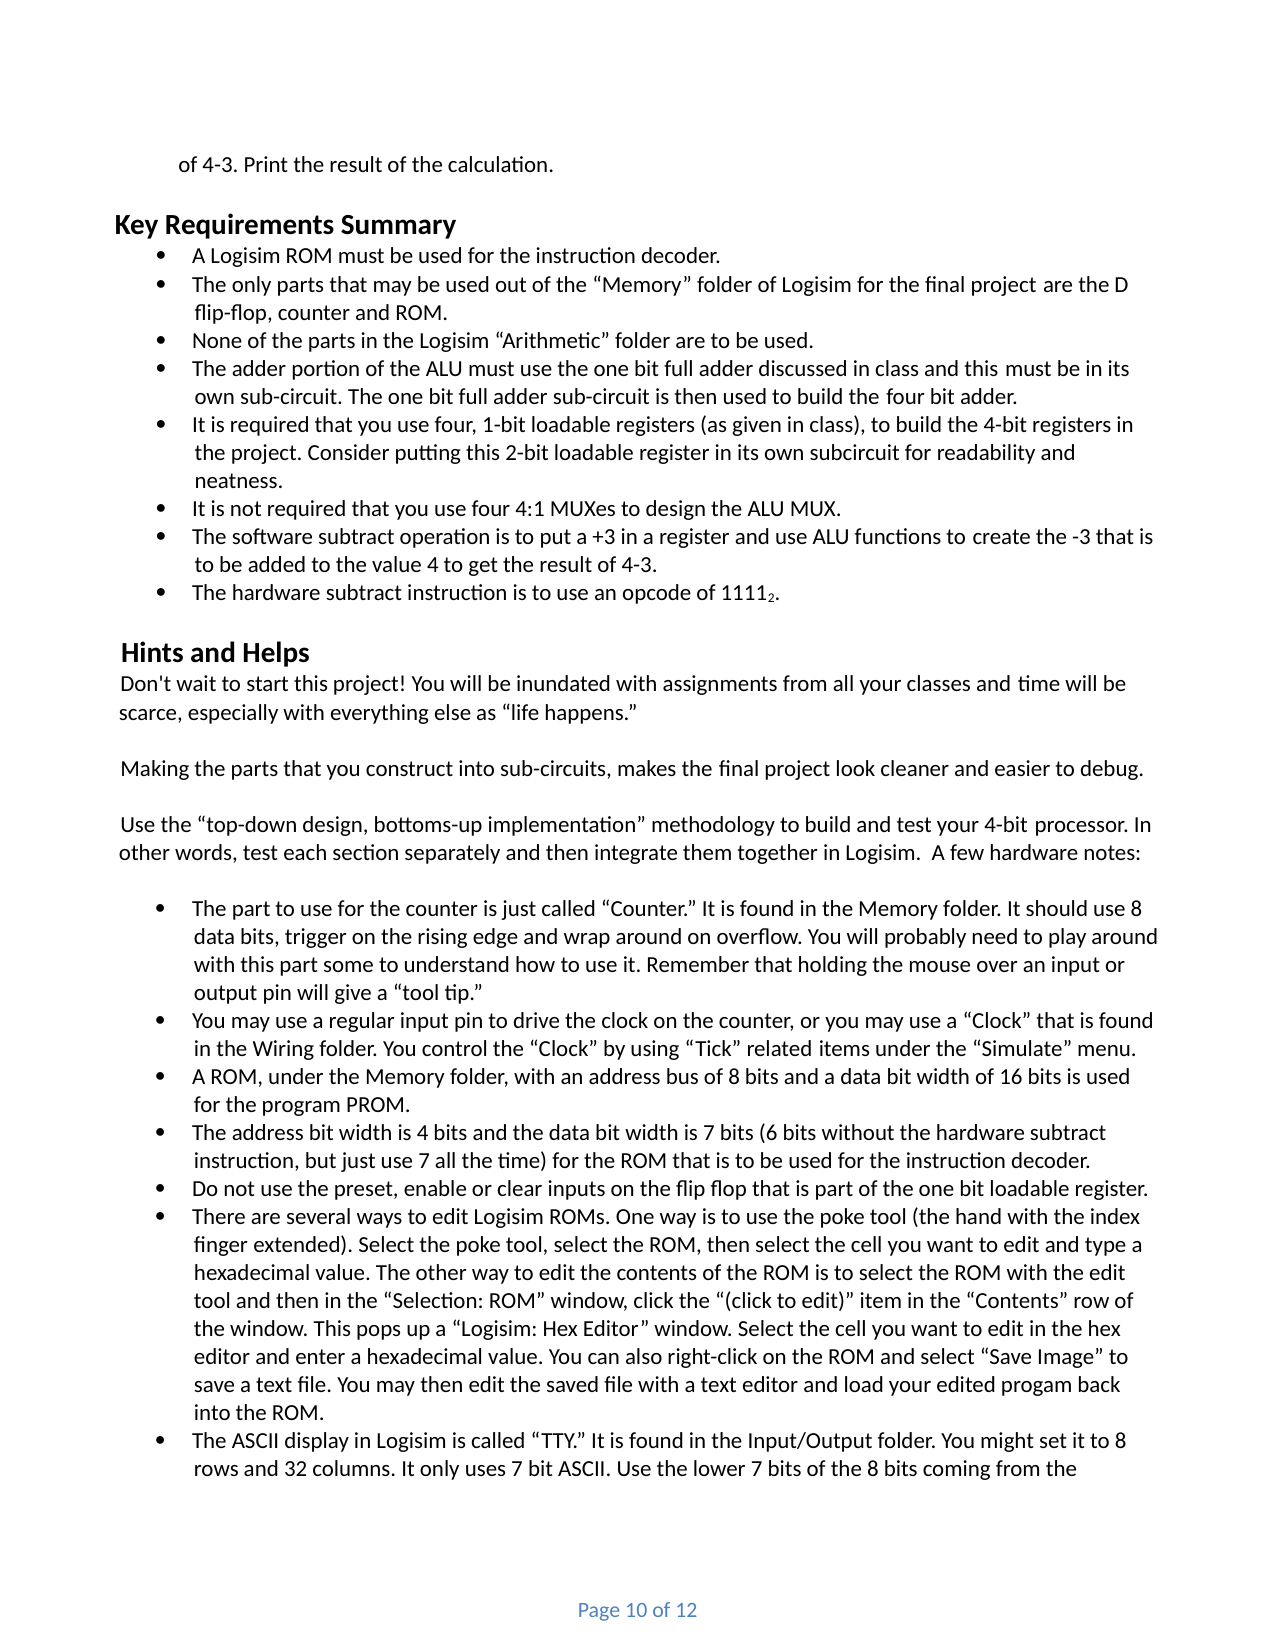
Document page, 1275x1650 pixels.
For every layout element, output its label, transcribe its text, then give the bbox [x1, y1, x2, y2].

list A ROM, under the Memory folder, with an address bus of 8 bits and a data bit width of 16 bits is used for the program PROM. [156, 1062, 1162, 1118]
text Hints and Helps [119, 634, 1162, 669]
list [156, 1426, 1162, 1482]
list The hardware subtract instruction is to use an opcode of 11112. [157, 578, 1162, 606]
text Key Requirements Summary [112, 206, 1162, 242]
list The adder portion of the ALU must use the one bit full adder discussed in class and this must be in its own sub-circuit. The one bit full adder sub-circuit is then used to build the four bit adder. [157, 354, 1162, 410]
list The only parts that may be used out of the “Memory” folder of Logisim for the final project are the D flip-flop, counter and ROM. [157, 270, 1162, 326]
list A Logisim ROM must be used for the instruction decoder. [157, 242, 1162, 270]
list Do not use the preset, enable or clear inputs on the flip flop that is part of the one bit loadable register. [156, 1174, 1162, 1202]
list It is not required that you use four 4:1 MUXes to design the ALU MUX. [157, 494, 1162, 522]
list None of the parts in the Logisim “Arithmetic” folder are to be used. [157, 326, 1162, 354]
list There are several ways to edit Logisim ROMs. One way is to use the poke tool (the hand with the index finger extended). Select the poke tool, select the ROM, then select the cell you want to edit and type a hexadecimal value. The other way to edit the contents of the ROM is to select the ROM with the edit tool and then in the “Selection: ROM” window, click the “(click to edit)” item in the “Contents” row of the window. This pops up a “Logisim: Hex Editor” window. Select the cell you want to edit in the hex editor and enter a hexadecimal value. You can also right-click on the ROM and select “Save Image” to save a text file. You may then edit the saved file with a text editor and load your edited progam back into the ROM. [156, 1202, 1162, 1426]
text Don't wait to start this project! You will be inundated with assignments from all your classes and time will be scarce, especially with everything else as “life happens.” [119, 669, 1162, 726]
text Making the parts that you construct into sub-circuits, makes the final project look cleaner and easier to debug. [119, 754, 1162, 782]
list The part to use for the counter is just called “Counter.” It is found in the Memory folder. It should use 8 data bits, trigger on the rising edge and wrap around on overflow. You will probably need to play around with this part some to understand how to use it. Remember that holding the mouse over an input or output pin will give a “tool tip.” [156, 894, 1162, 1006]
list You may use a regular input pin to drive the clock on the counter, or you may use a “Clock” that is found in the Wiring folder. You control the “Clock” by using “Tick” related items under the “Simulate” menu. [156, 1006, 1162, 1062]
list It is required that you use four, 1-bit loadable registers (as given in class), to build the 4-bit registers in the project. Consider putting this 2-bit loadable register in its own subcircuit for readability and neatness. [157, 410, 1162, 494]
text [155, 150, 1162, 178]
list The software subtract operation is to put a +3 in a register and use ALU functions to create the -3 that is to be added to the value 4 to get the result of 4-3. [157, 522, 1162, 578]
text Use the “top-down design, bottoms-up implementation” methodology to build and test your 4-bit processor. In other words, test each section separately and then integrate them together in Logisim. A few hardware notes: [119, 810, 1162, 866]
list The address bit width is 4 bits and the data bit width is 7 bits (6 bits without the hardware subtract instruction, but just use 7 all the time) for the ROM that is to be used for the instruction decoder. [156, 1118, 1162, 1174]
